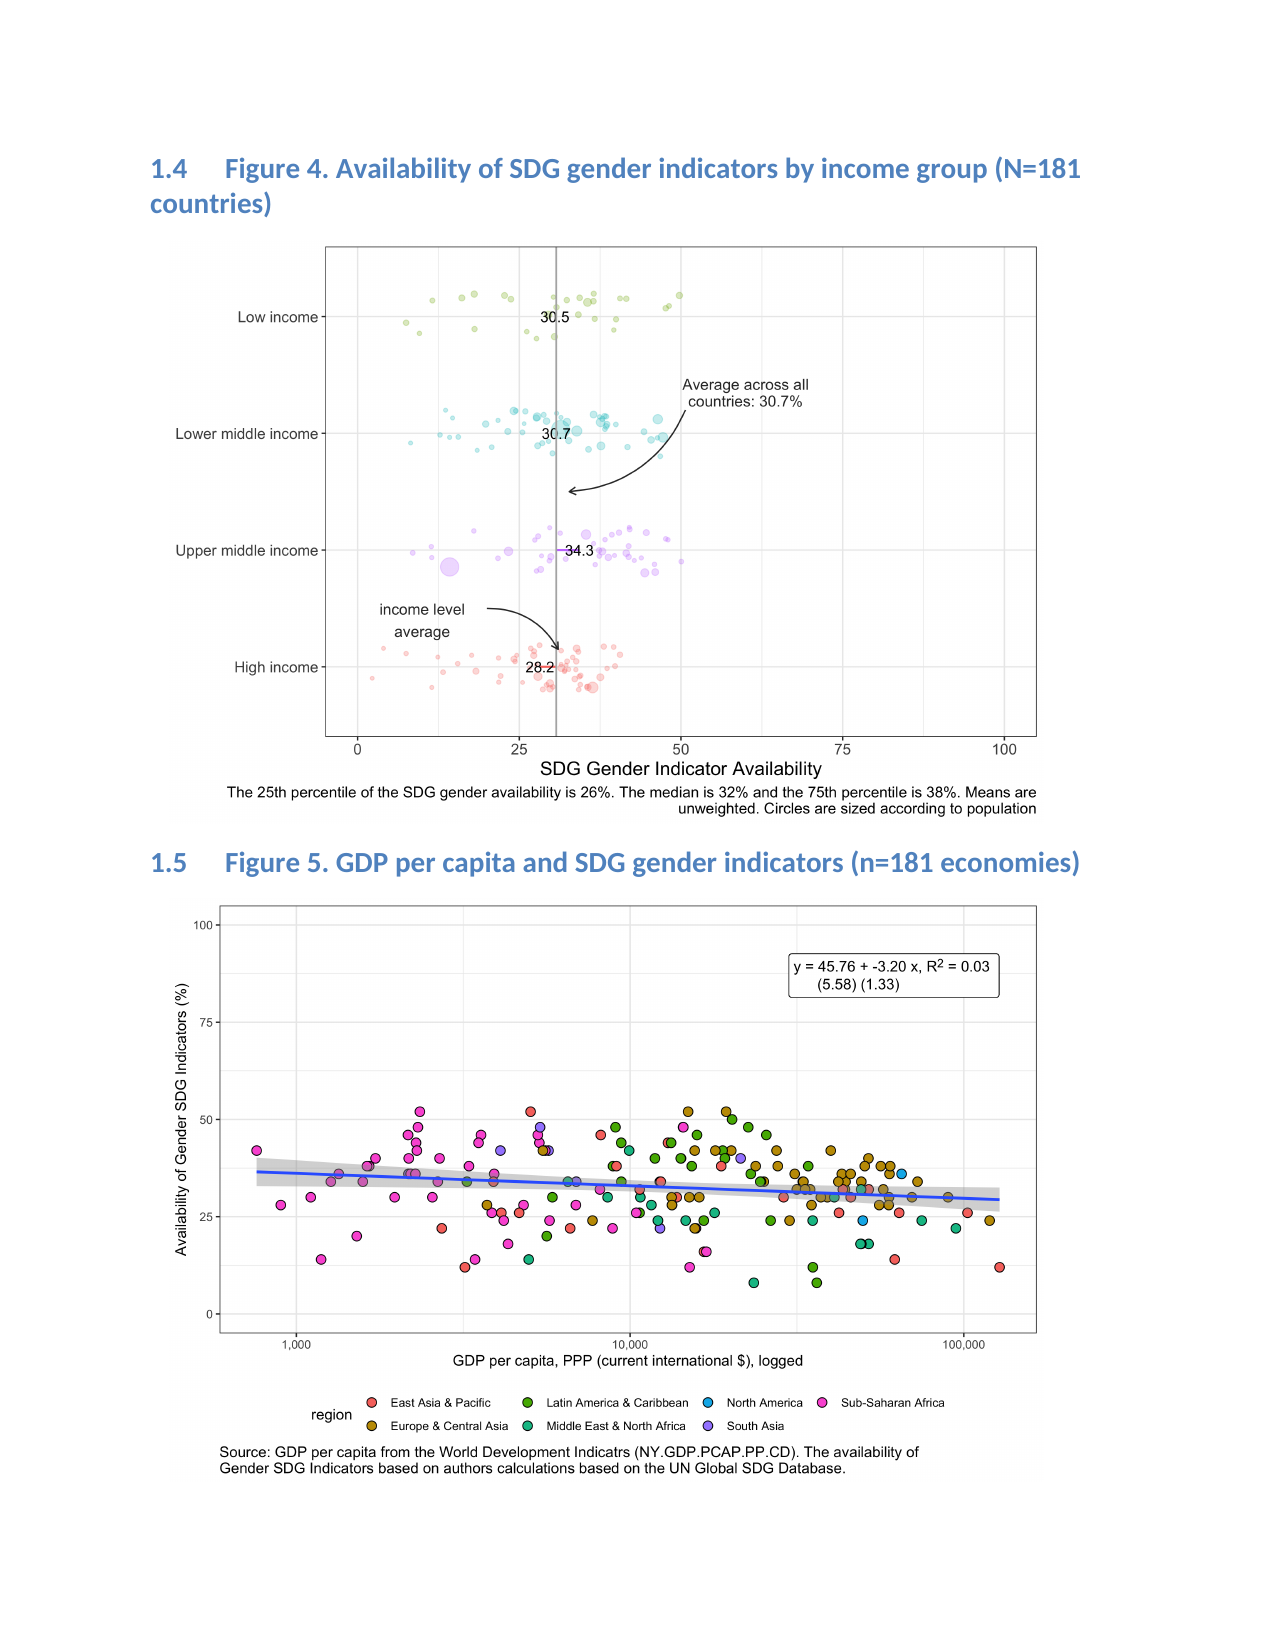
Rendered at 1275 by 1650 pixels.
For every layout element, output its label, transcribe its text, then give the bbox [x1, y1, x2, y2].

picture [168, 898, 1044, 1482]
subtitle 1.5 Figure 5. GDP per capita and SDG gender indicators (n=181 economies) [150, 844, 1125, 880]
picture [168, 240, 1044, 824]
subtitle 1.4 Figure 4. Availability of SDG gender indicators by income group (N=181 countries) [150, 150, 1125, 221]
